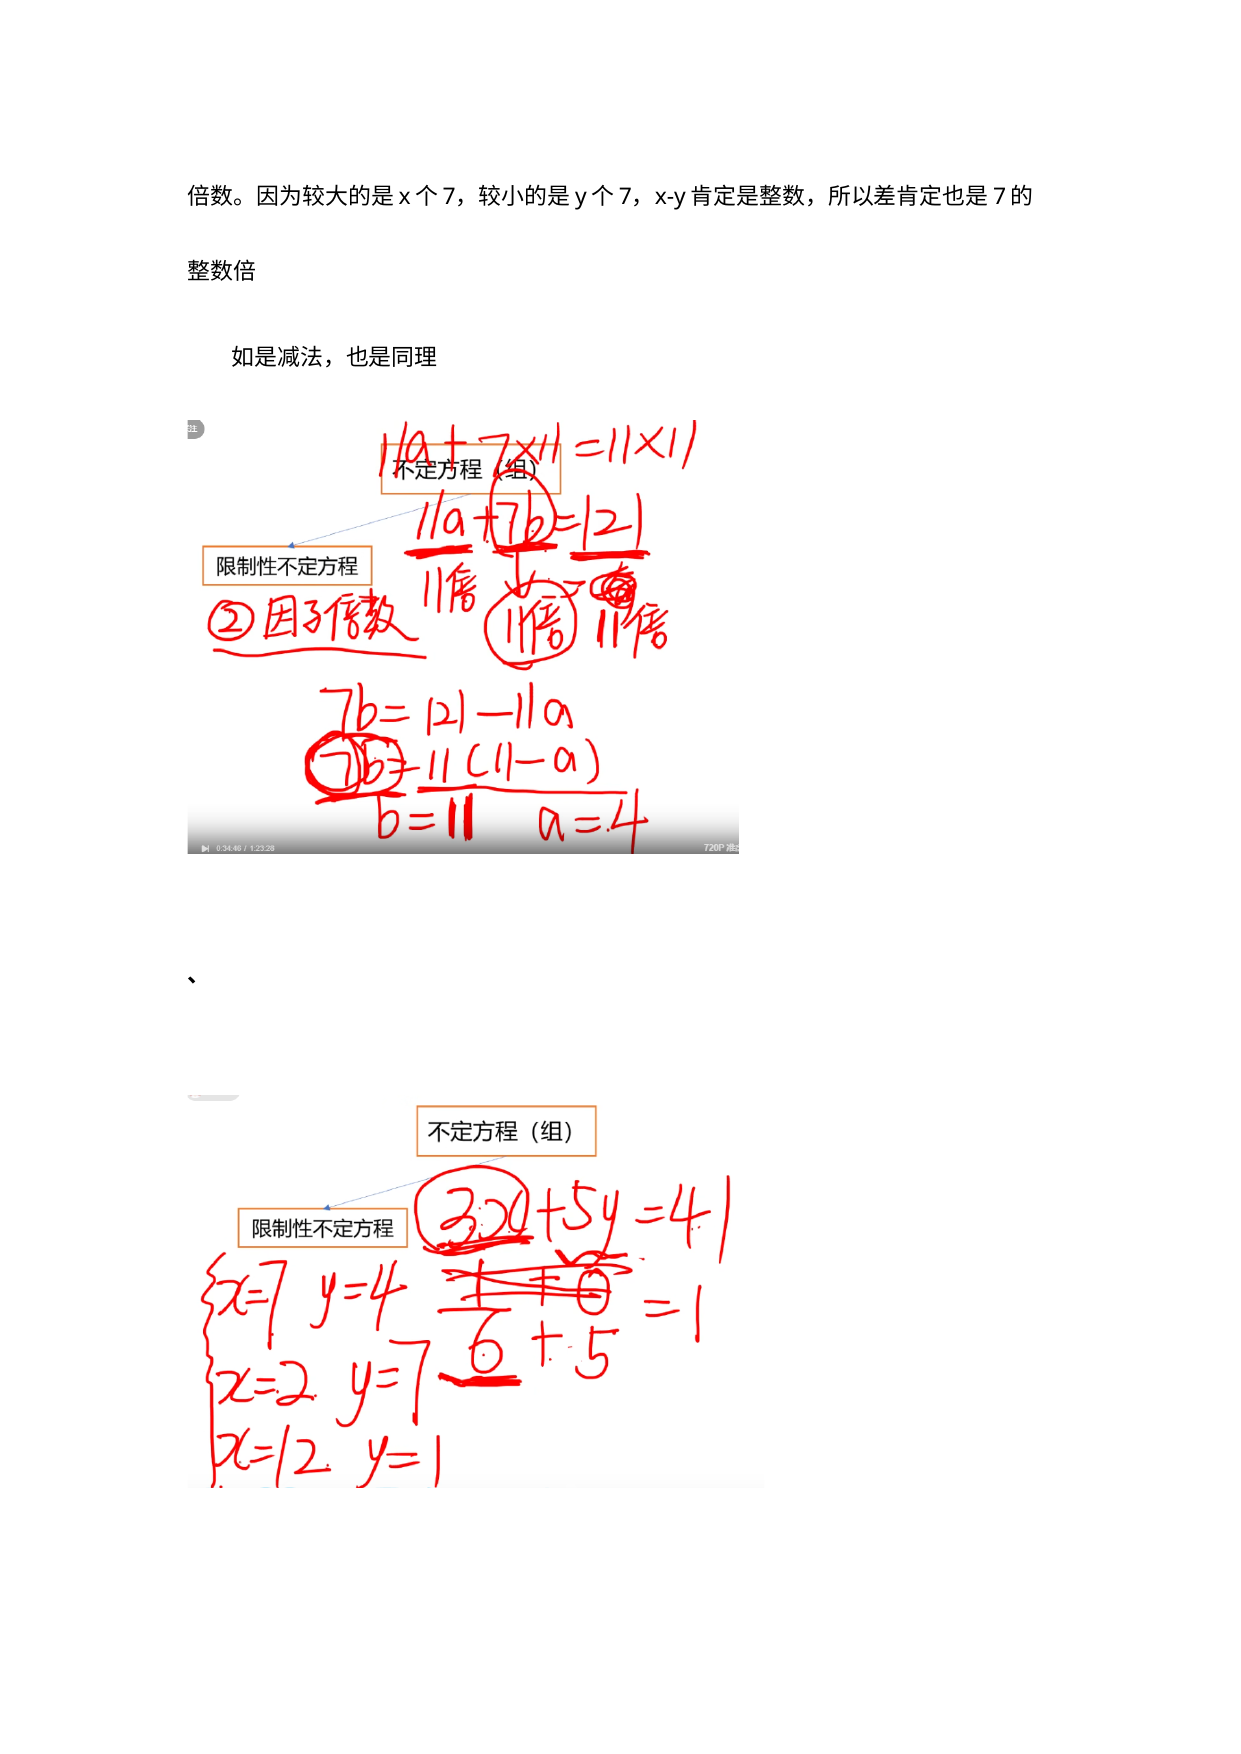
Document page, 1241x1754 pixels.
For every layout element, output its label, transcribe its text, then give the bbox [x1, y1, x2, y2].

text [187, 162, 1053, 302]
text 、 [187, 940, 1053, 1005]
picture [187, 1095, 765, 1488]
picture [187, 420, 739, 854]
text 如是减法，也是同理 [187, 323, 1053, 388]
